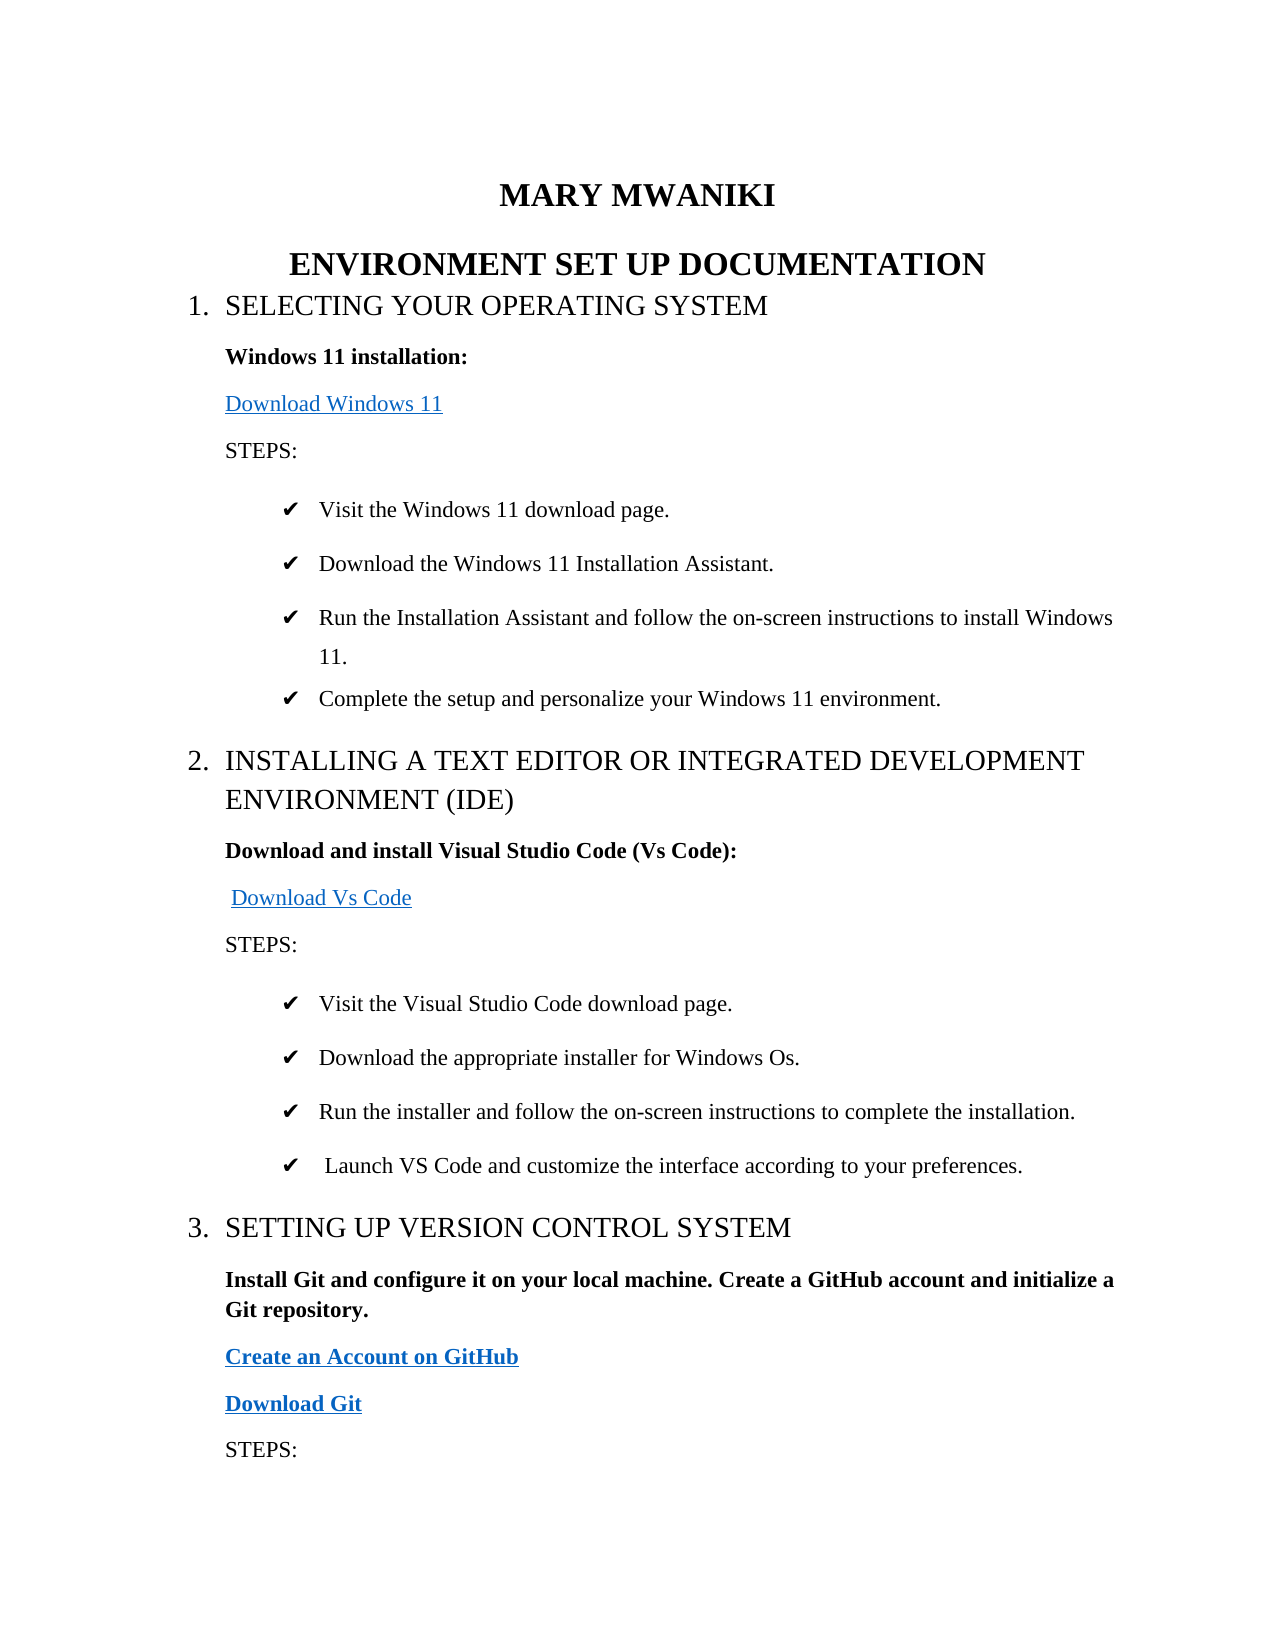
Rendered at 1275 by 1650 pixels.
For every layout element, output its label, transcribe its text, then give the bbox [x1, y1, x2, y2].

list Launch VS Code and customize the interface according to your preferences. [281, 1140, 1125, 1187]
text Download Windows 11 [225, 390, 1125, 417]
subtitle ENVIRONMENT SET UP DOCUMENTATION [150, 244, 1125, 282]
text Windows 11 installation: [225, 343, 1125, 370]
subtitle INSTALLING A TEXT EDITOR OR INTEGRATED DEVELOPMENT ENVIRONMENT (IDE) [187, 743, 1125, 816]
list Run the Installation Assistant and follow the on-screen instructions to install Windows 11. [281, 592, 1125, 669]
text Create an Account on GitHub [225, 1343, 1125, 1369]
list Download the Windows 11 Installation Assistant. [281, 538, 1125, 585]
list Visit the Visual Studio Code download page. [281, 978, 1125, 1025]
text Download Git [225, 1389, 1125, 1416]
text Download and install Visual Studio Code (Vs Code): [225, 837, 1125, 864]
text Download Vs Code [225, 884, 1125, 911]
subtitle SETTING UP VERSION CONTROL SYSTEM [187, 1210, 1125, 1244]
list Run the installer and follow the on-screen instructions to complete the installation. [281, 1086, 1125, 1133]
text STEPS: [225, 437, 1125, 463]
subtitle SELECTING YOUR OPERATING SYSTEM [187, 288, 1125, 322]
text Install Git and configure it on your local machine. Create a GitHub account and initialize a Git repository. [225, 1266, 1125, 1322]
list Visit the Windows 11 download page. [281, 484, 1125, 531]
subtitle MARY MWANIKI [150, 175, 1125, 213]
list Download the appropriate installer for Windows Os. [281, 1032, 1125, 1079]
text STEPS: [225, 1436, 1125, 1463]
text STEPS: [225, 931, 1125, 957]
list Complete the setup and personalize your Windows 11 environment. [281, 673, 1125, 720]
